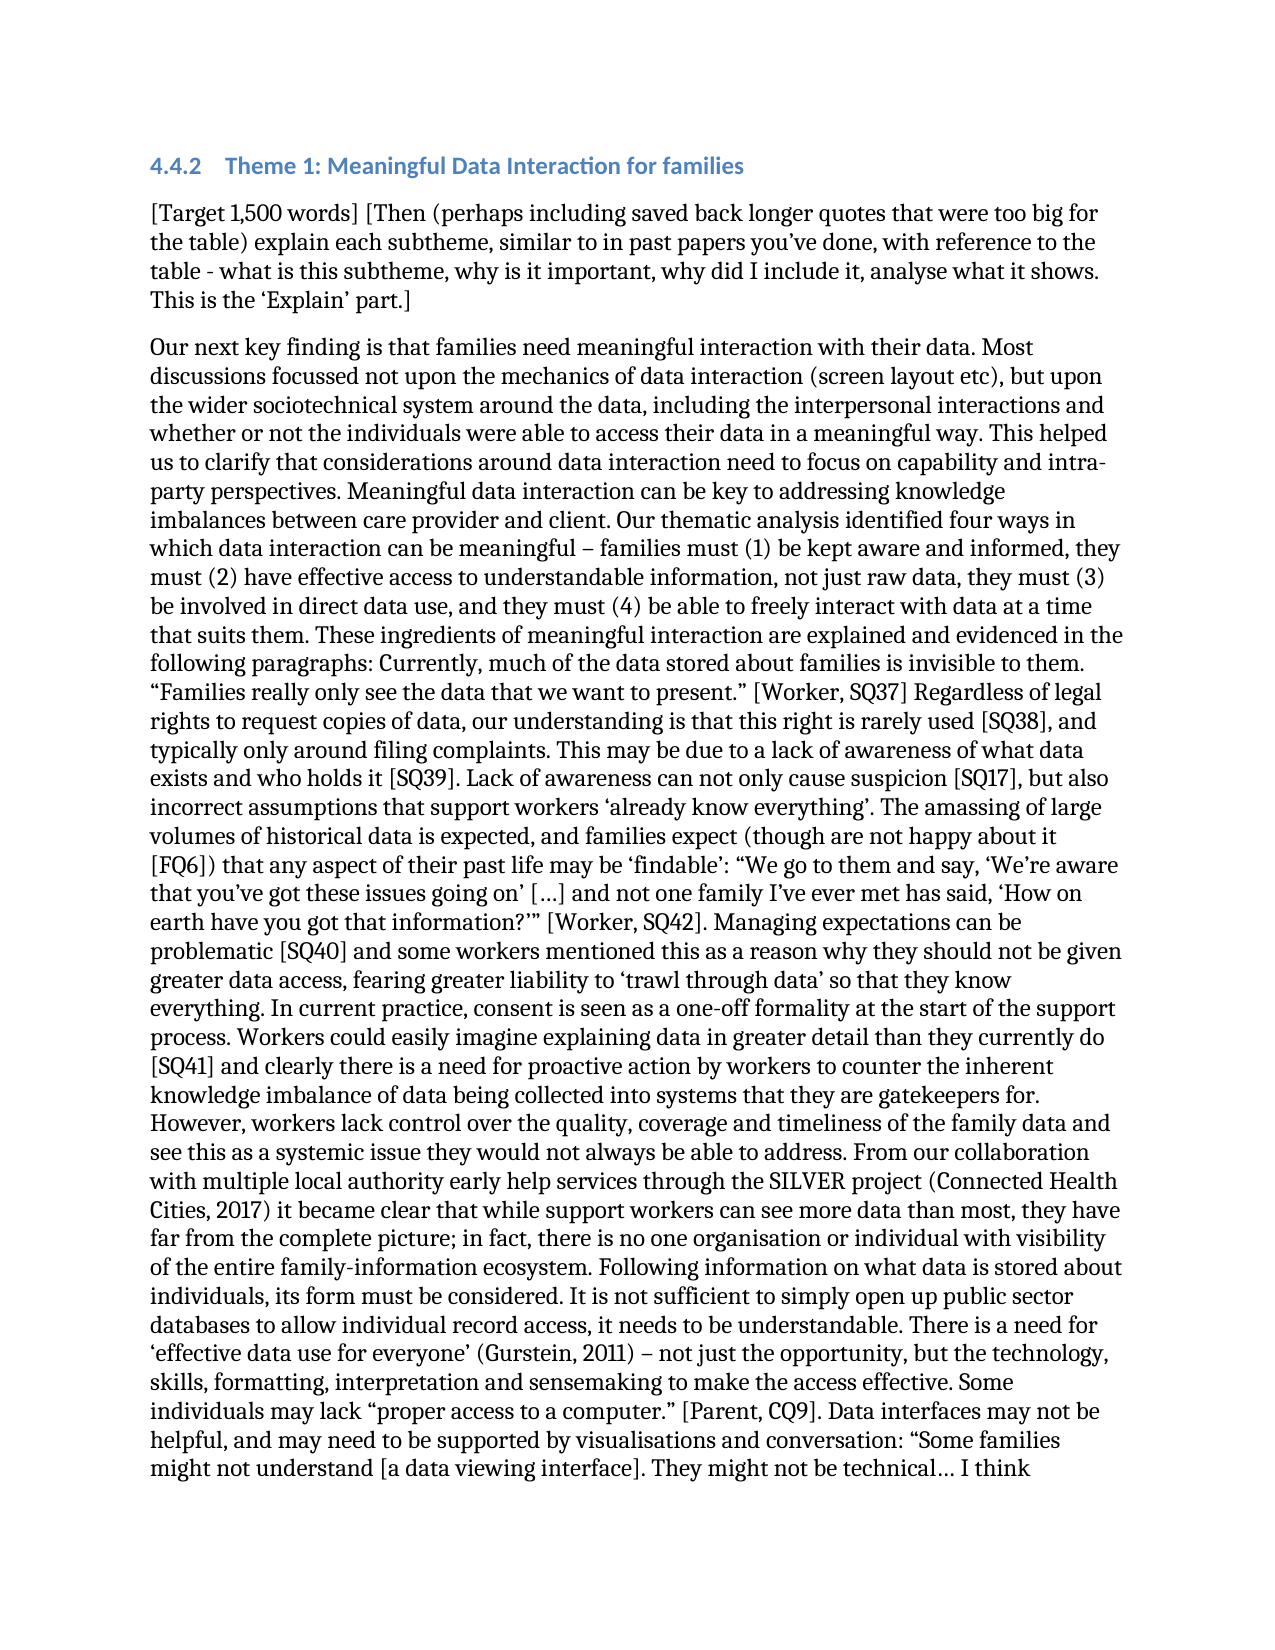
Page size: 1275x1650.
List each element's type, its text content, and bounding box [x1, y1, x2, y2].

subtitle 4.4.2 Theme 1: Meaningful Data Interaction for families [150, 150, 1125, 181]
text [150, 333, 1125, 1483]
text [Target 1,500 words] [Then (perhaps including saved back longer quotes that were too big for the table) explain each subtheme, similar to in past papers you’ve done, with reference to the table - what is this subtheme, why is it important, why did I include it, analyse what it shows. This is the ‘Explain’ part.] [150, 199, 1125, 314]
